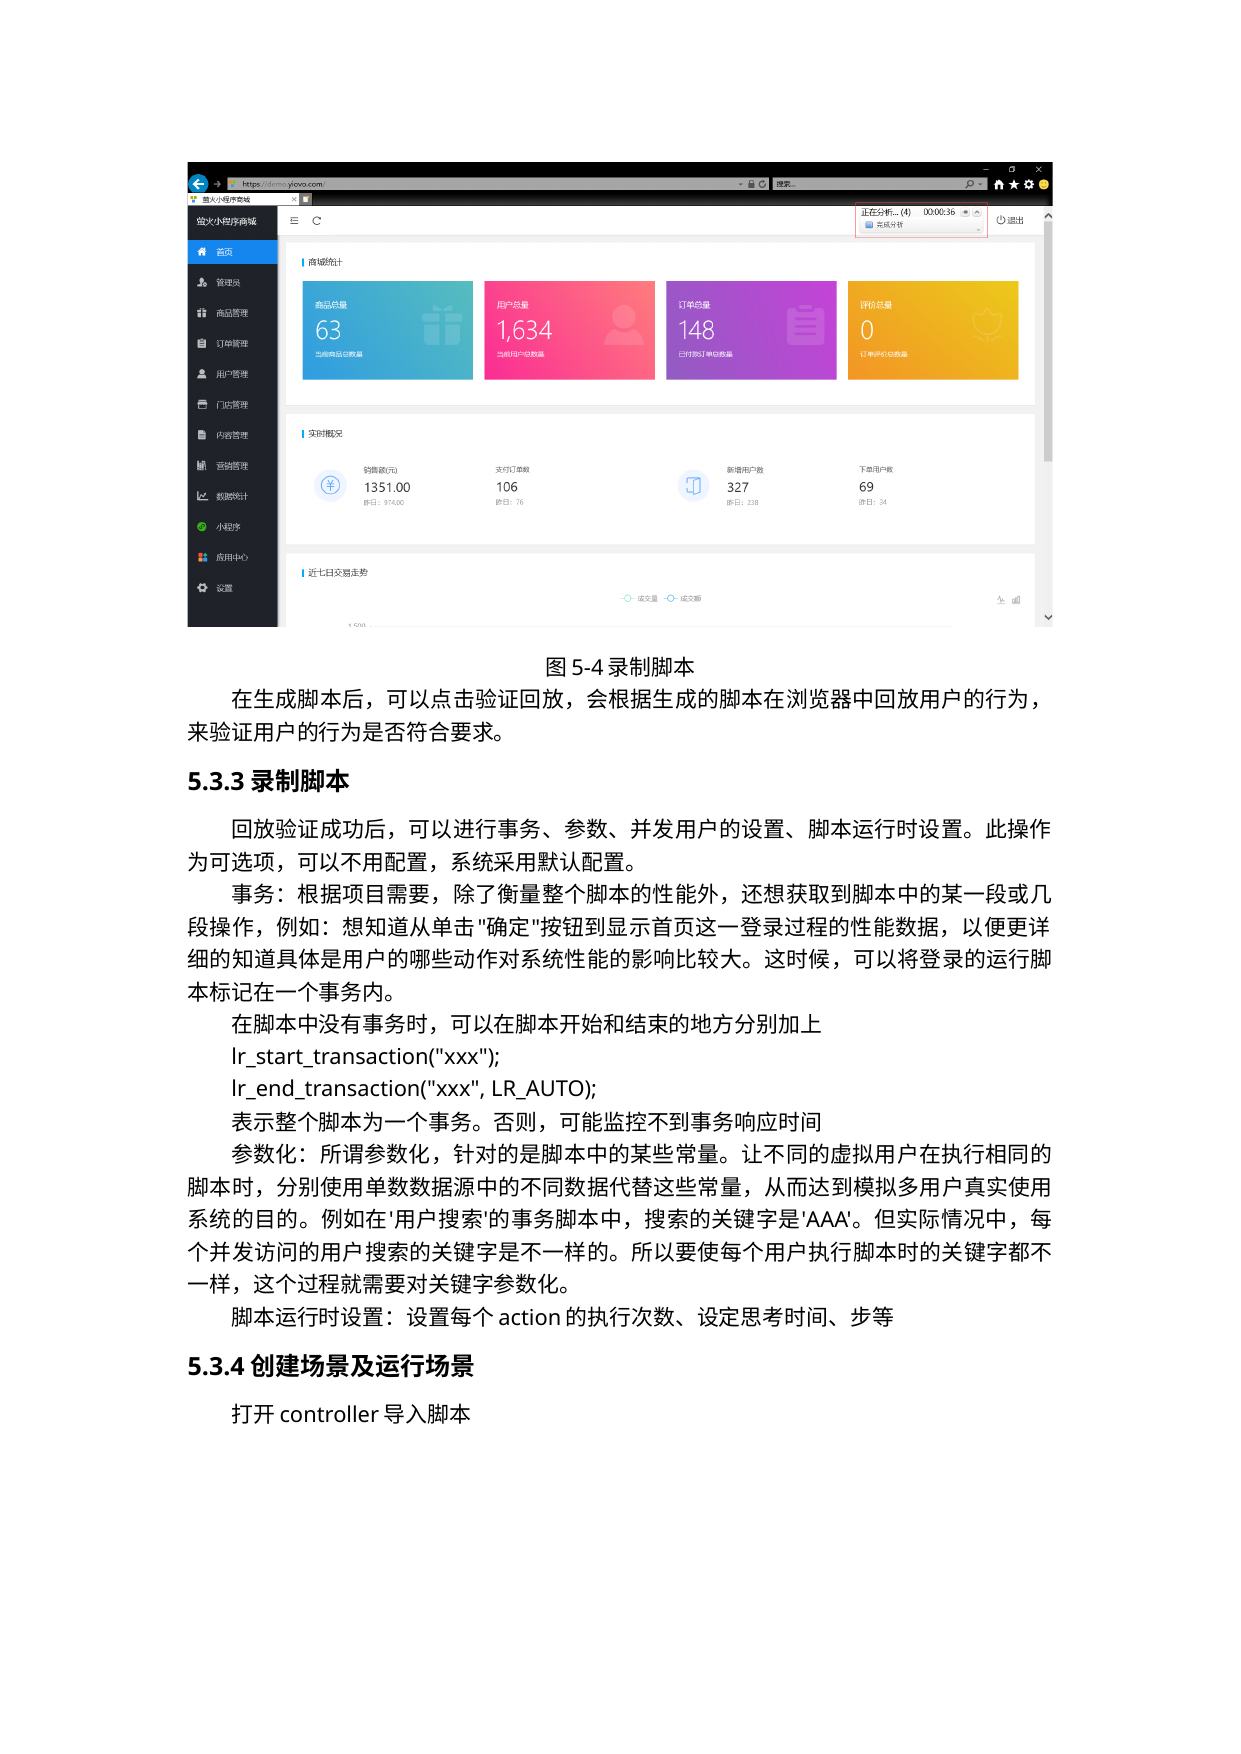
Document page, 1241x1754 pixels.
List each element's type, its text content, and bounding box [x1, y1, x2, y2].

text lr_start_transaction("xxx"); [187, 1039, 1053, 1072]
text 在脚本中没有事务时，可以在脚本开始和结束的地方分别加上 [187, 1007, 1053, 1039]
text 参数化：所谓参数化，针对的是脚本中的某些常量。让不同的虚拟用户在执行相同的脚本时，分别使用单数数据源中的不同数据代替这些常量，从而达到模拟多用户真实使用系统的目的。例如在'用户搜索'的事务脚本中，搜索的关键字是'AAA'。但实际情况中，每个并发访问的用户搜索的关键字是不一样的。所以要使每个用户执行脚本时的关键字都不一样，这个过程就需要对关键字参数化。 [187, 1137, 1053, 1299]
text 脚本运行时设置：设置每个action的执行次数、设定思考时间、步等 [187, 1299, 1053, 1332]
text 回放验证成功后，可以进行事务、参数、并发用户的设置、脚本运行时设置。此操作为可选项，可以不用配置，系统采用默认配置。 [187, 812, 1053, 877]
text 事务：根据项目需要，除了衡量整个脚本的性能外，还想获取到脚本中的某一段或几段操作，例如：想知道从单击"确定"按钮到显示首页这一登录过程的性能数据，以便更详细的知道具体是用户的哪些动作对系统性能的影响比较大。这时候，可以将登录的运行脚本标记在一个事务内。 [187, 877, 1053, 1007]
text lr_end_transaction("xxx", LR_AUTO); [187, 1072, 1053, 1104]
text 打开controller导入脚本 [187, 1397, 1053, 1429]
text 表示整个脚本为一个事务。否则，可能监控不到事务响应时间 [187, 1104, 1053, 1137]
picture [187, 162, 1053, 627]
text 在生成脚本后，可以点击验证回放，会根据生成的脚本在浏览器中回放用户的行为，来验证用户的行为是否符合要求。 [187, 682, 1053, 747]
text 图5-4录制脚本 [187, 649, 1053, 682]
subtitle 5.3.4创建场景及运行场景 [187, 1332, 1053, 1397]
subtitle 5.3.3录制脚本 [187, 747, 1053, 812]
